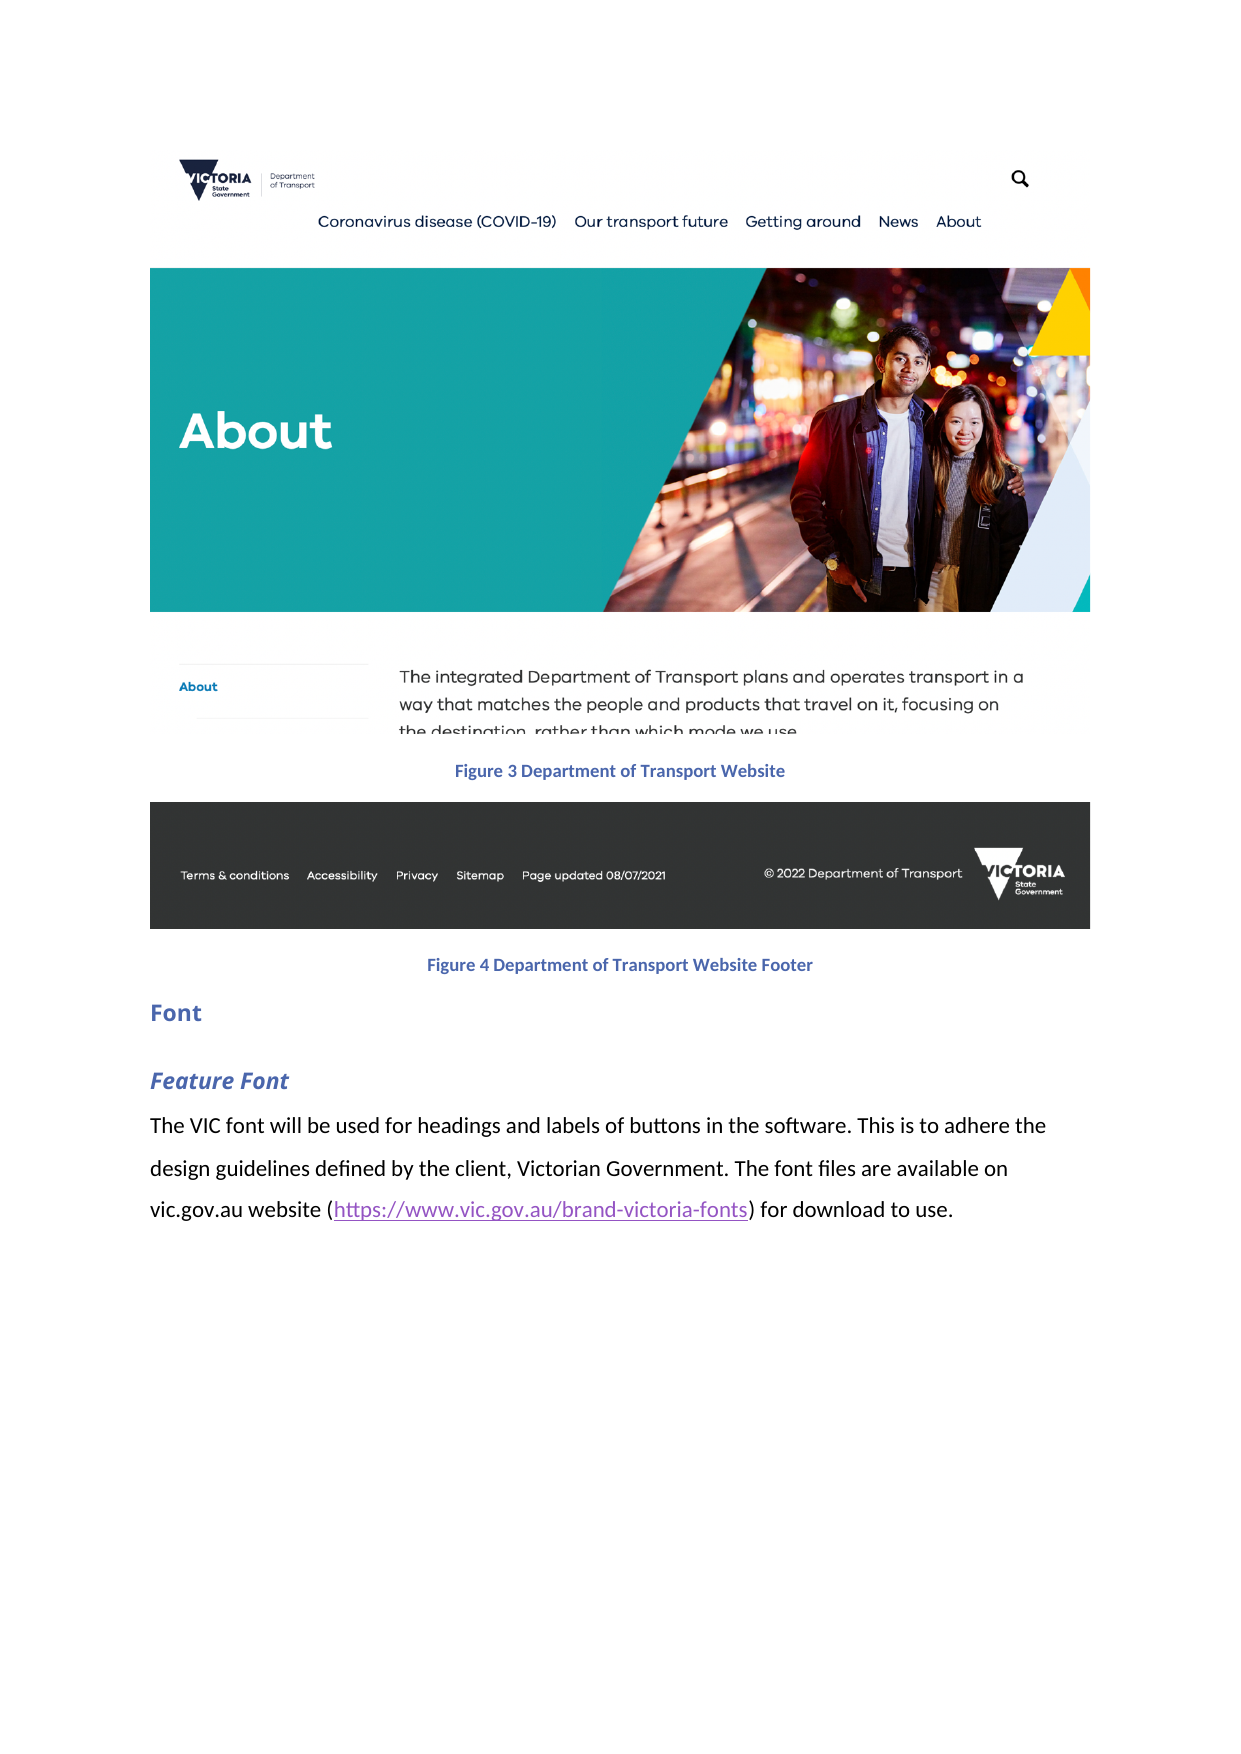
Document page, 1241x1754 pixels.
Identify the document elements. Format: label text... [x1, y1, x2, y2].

subtitle Feature Font [150, 1065, 1090, 1096]
text The VIC font will be used for headings and labels of buttons in the software. This is to adhere the design guidelines defined by the client, Victorian Government. The font files are available on vic.gov.au website (https://www.vic.gov.au/brand-victoria-fonts) for download to use. [150, 1112, 1090, 1224]
text Figure 4 Department of Transport Website Footer [150, 953, 1090, 976]
text Figure 3 Department of Transport Website [150, 759, 1090, 782]
picture [150, 802, 1091, 929]
subtitle Font [150, 997, 1090, 1028]
picture [150, 150, 1091, 734]
